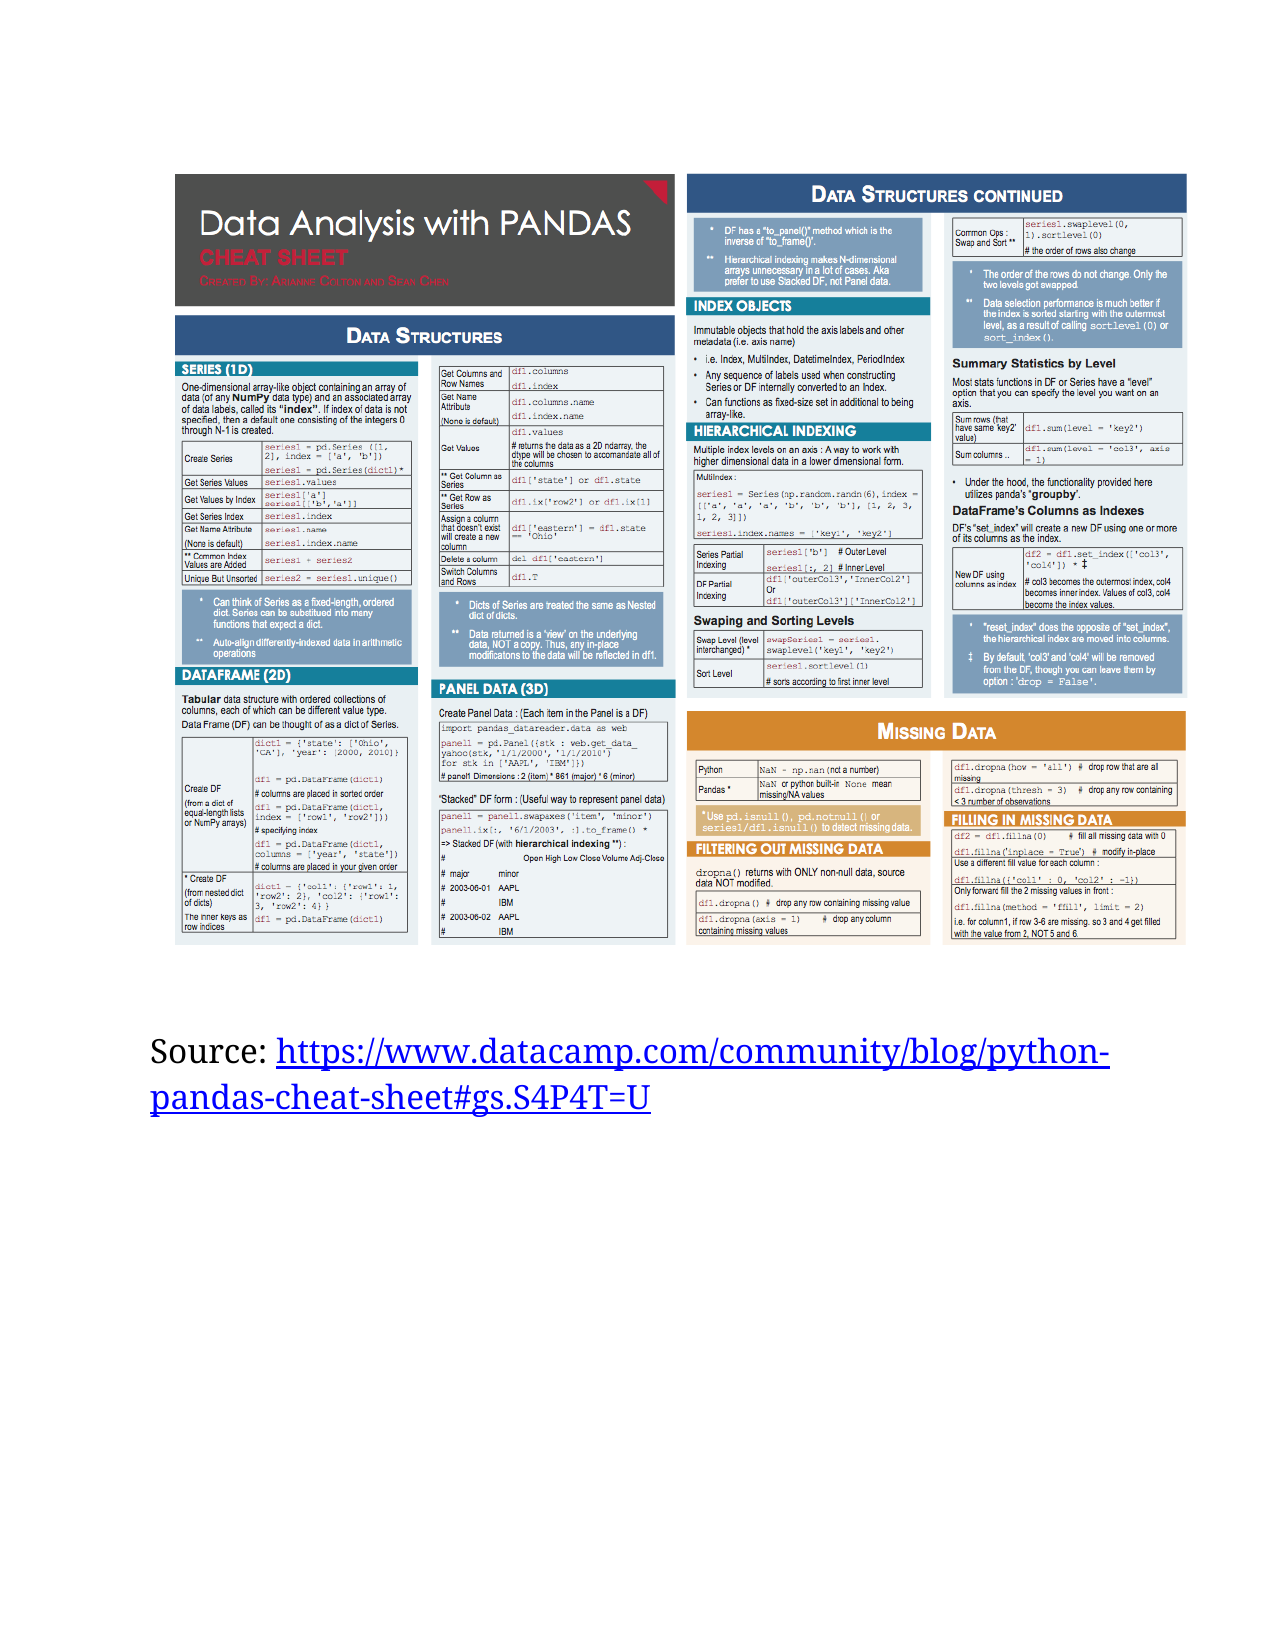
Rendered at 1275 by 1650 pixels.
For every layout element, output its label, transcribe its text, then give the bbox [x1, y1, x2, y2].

text Source: https://www.datacamp.com/community/blog/python-pandas-cheat-sheet#gs.S4P4T=U [150, 1028, 1125, 1119]
picture [150, 150, 1210, 969]
